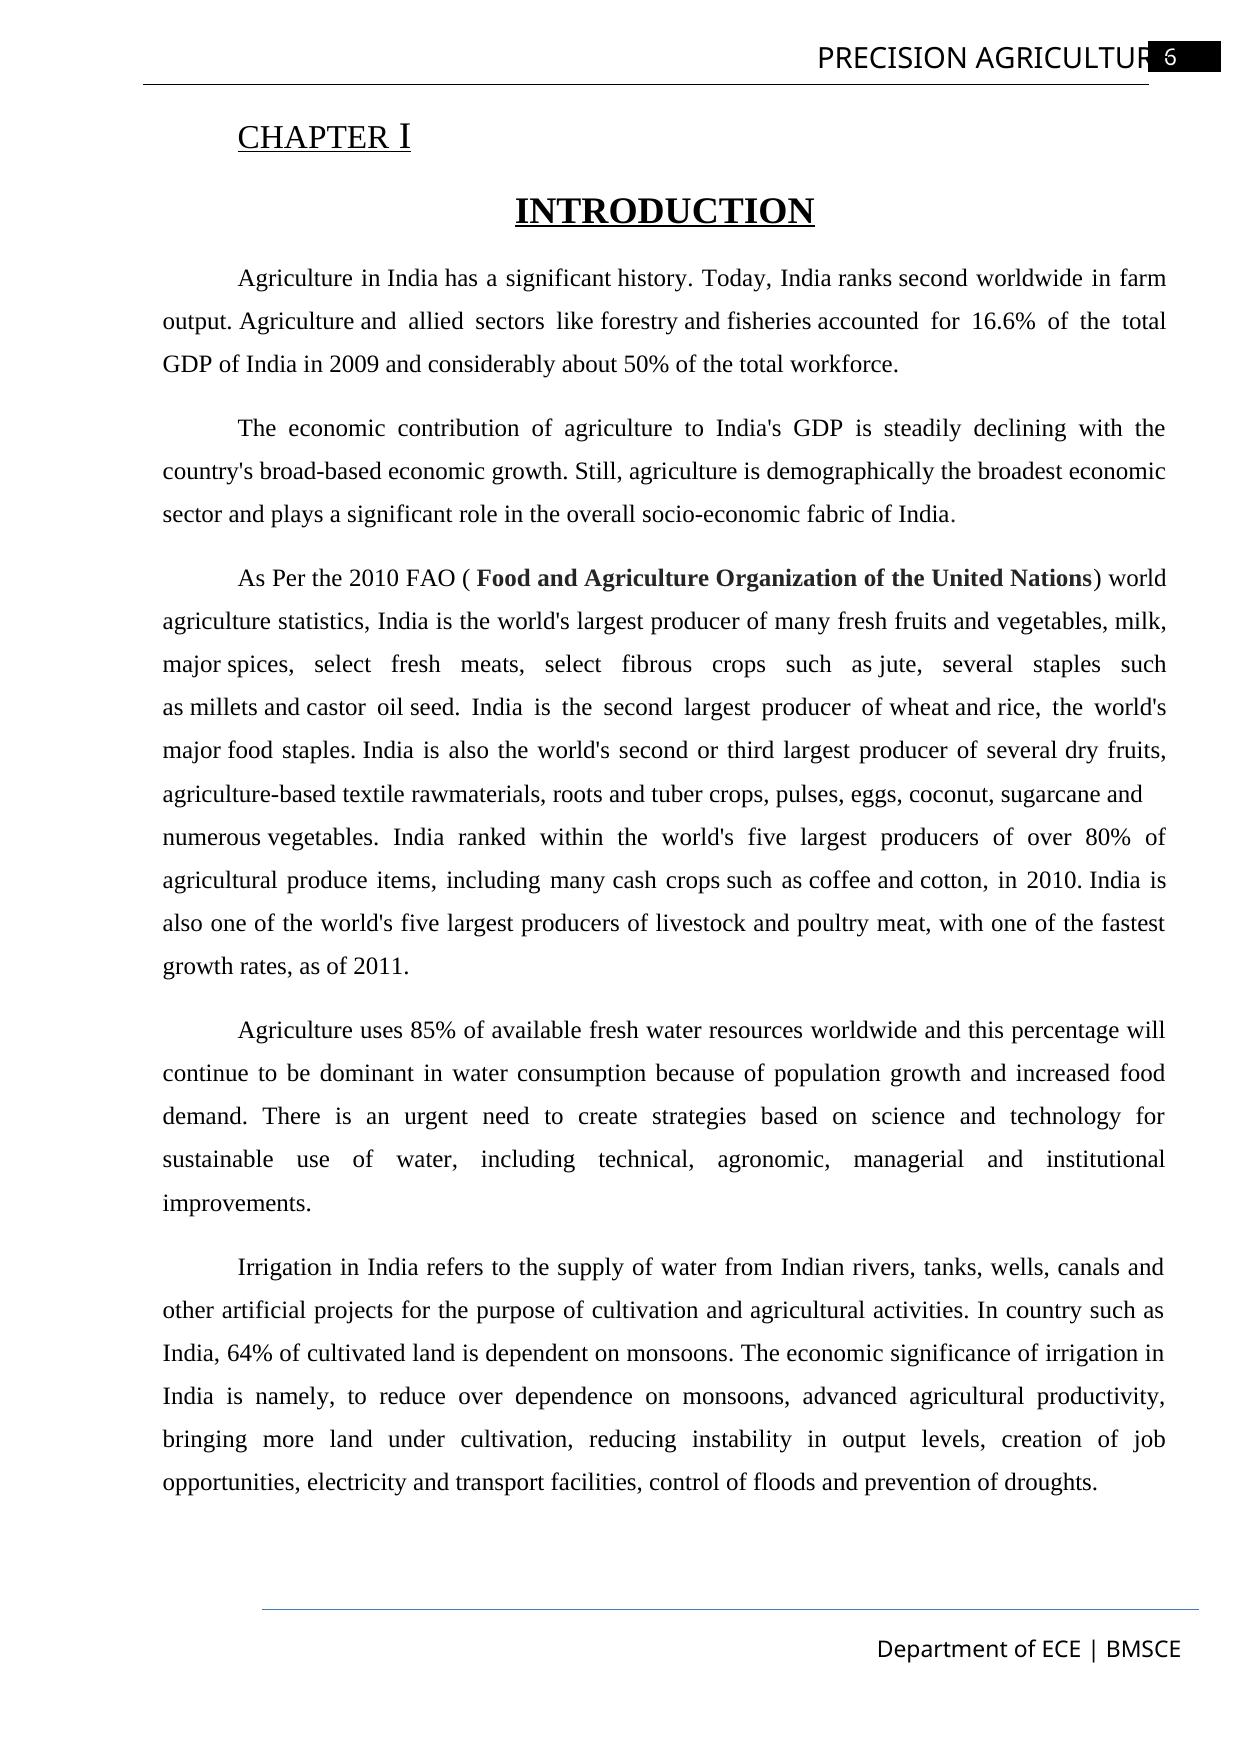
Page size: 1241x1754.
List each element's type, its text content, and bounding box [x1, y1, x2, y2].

text Irrigation in India refers to the supply of water from Indian rivers, tanks, wells, canals and other artificial projects for the purpose of cultivation and agricultural activities. In country such as India, 64% of cultivated land is dependent on monsoons. The economic significance of irrigation in India is namely, to reduce over dependence on monsoons, advanced agricultural productivity, bringing more land under cultivation, reducing instability in output levels, creation of job opportunities, electricity and transport facilities, control of floods and prevention of droughts. [162, 1431, 1167, 1496]
text Irrigation in India refers to the supply of water from Indian rivers, tanks, wells, canals and other artificial projects for the purpose of cultivation and agricultural activities. In country such as India, 64% of cultivated land is dependent on monsoons. The economic significance of irrigation in India is namely, to reduce over dependence on monsoons, advanced agricultural productivity, bringing more land under cultivation, reducing instability in output levels, creation of job opportunities, electricity and transport facilities, control of floods and prevention of droughts. [162, 1252, 1167, 1430]
text INTRODUCTION [162, 188, 1167, 231]
text Agriculture uses 85% of available fresh water resources worldwide and this percentage will continue to be dominant in water consumption because of population growth and increased food demand. There is an urgent need to create strategies based on science and technology for sustainable use of water, including technical, agronomic, managerial and institutional improvements. [162, 1015, 1167, 1216]
text Agriculture in India has a significant history. Today, India ranks second worldwide in farm output. Agriculture and allied sectors like forestry and fisheries accounted for 16.6% of the total GDP of India in 2009 and considerably about 50% of the total workforce. [162, 263, 1167, 378]
text The economic contribution of agriculture to India's GDP is steadily declining with the country's broad-based economic growth. Still, agriculture is demographically the broadest economic sector and plays a significant role in the overall socio-economic fabric of India. [162, 413, 1167, 528]
text As Per the 2010 FAO ( Food and Agriculture Organization of the United Nations) world agriculture statistics, India is the world's largest producer of many fresh fruits and vegetables, milk, major spices, select fresh meats, select fibrous crops such as jute, several staples such as millets and castor oil seed. India is the second largest producer of wheat and rice, the world's major food staples. India is also the world's second or third largest producer of several dry fruits, agriculture-based textile rawmaterials, roots and tuber crops, pulses, eggs, coconut, sugarcane and numerous vegetables. India ranked within the world's five largest producers of over 80% of agricultural produce items, including many cash crops such as coffee and cotton, in 2010. India is also one of the world's five largest producers of livestock and poultry meat, with one of the fastest growth rates, as of 2011. [162, 563, 1167, 980]
text CHAPTER I [162, 113, 1167, 157]
